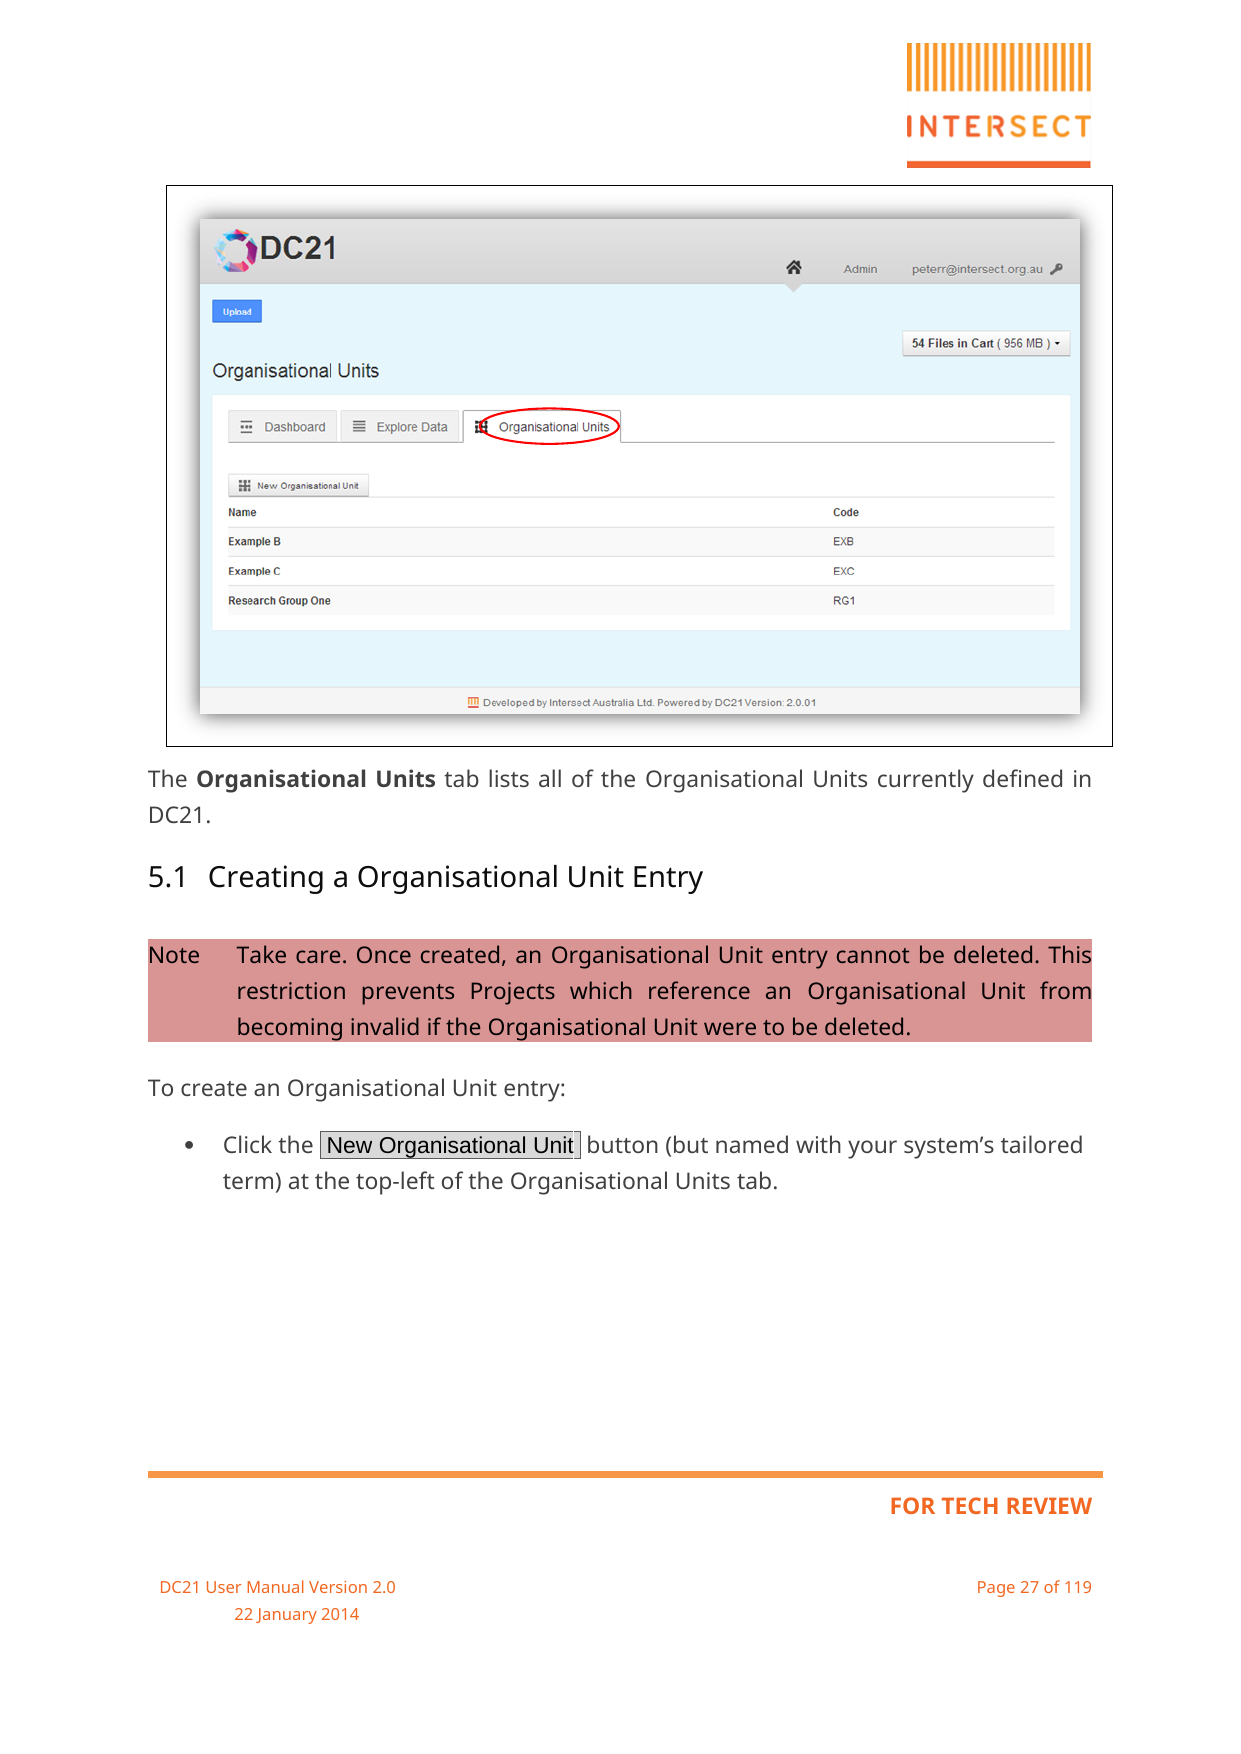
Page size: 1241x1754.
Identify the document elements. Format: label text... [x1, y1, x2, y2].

subtitle Creating a Organisational Unit Entry [148, 856, 1092, 896]
text The Organisational Units tab lists all of the Organisational Units currently defined in DC21. [148, 763, 1092, 831]
text To create an Organisational Unit entry: [148, 1072, 1092, 1103]
list Click the New Organisational Unit button (but named with your system’s tailored term) at the top-left of the Organisational Units tab. [185, 1129, 1092, 1196]
picture [905, 42, 1093, 170]
picture [167, 186, 1112, 746]
text Note Take care. Once created, an Organisational Unit entry cannot be deleted. This restriction prevents Projects which reference an Organisational Unit from becoming invalid if the Organisational Unit were to be deleted. [148, 939, 1092, 1042]
